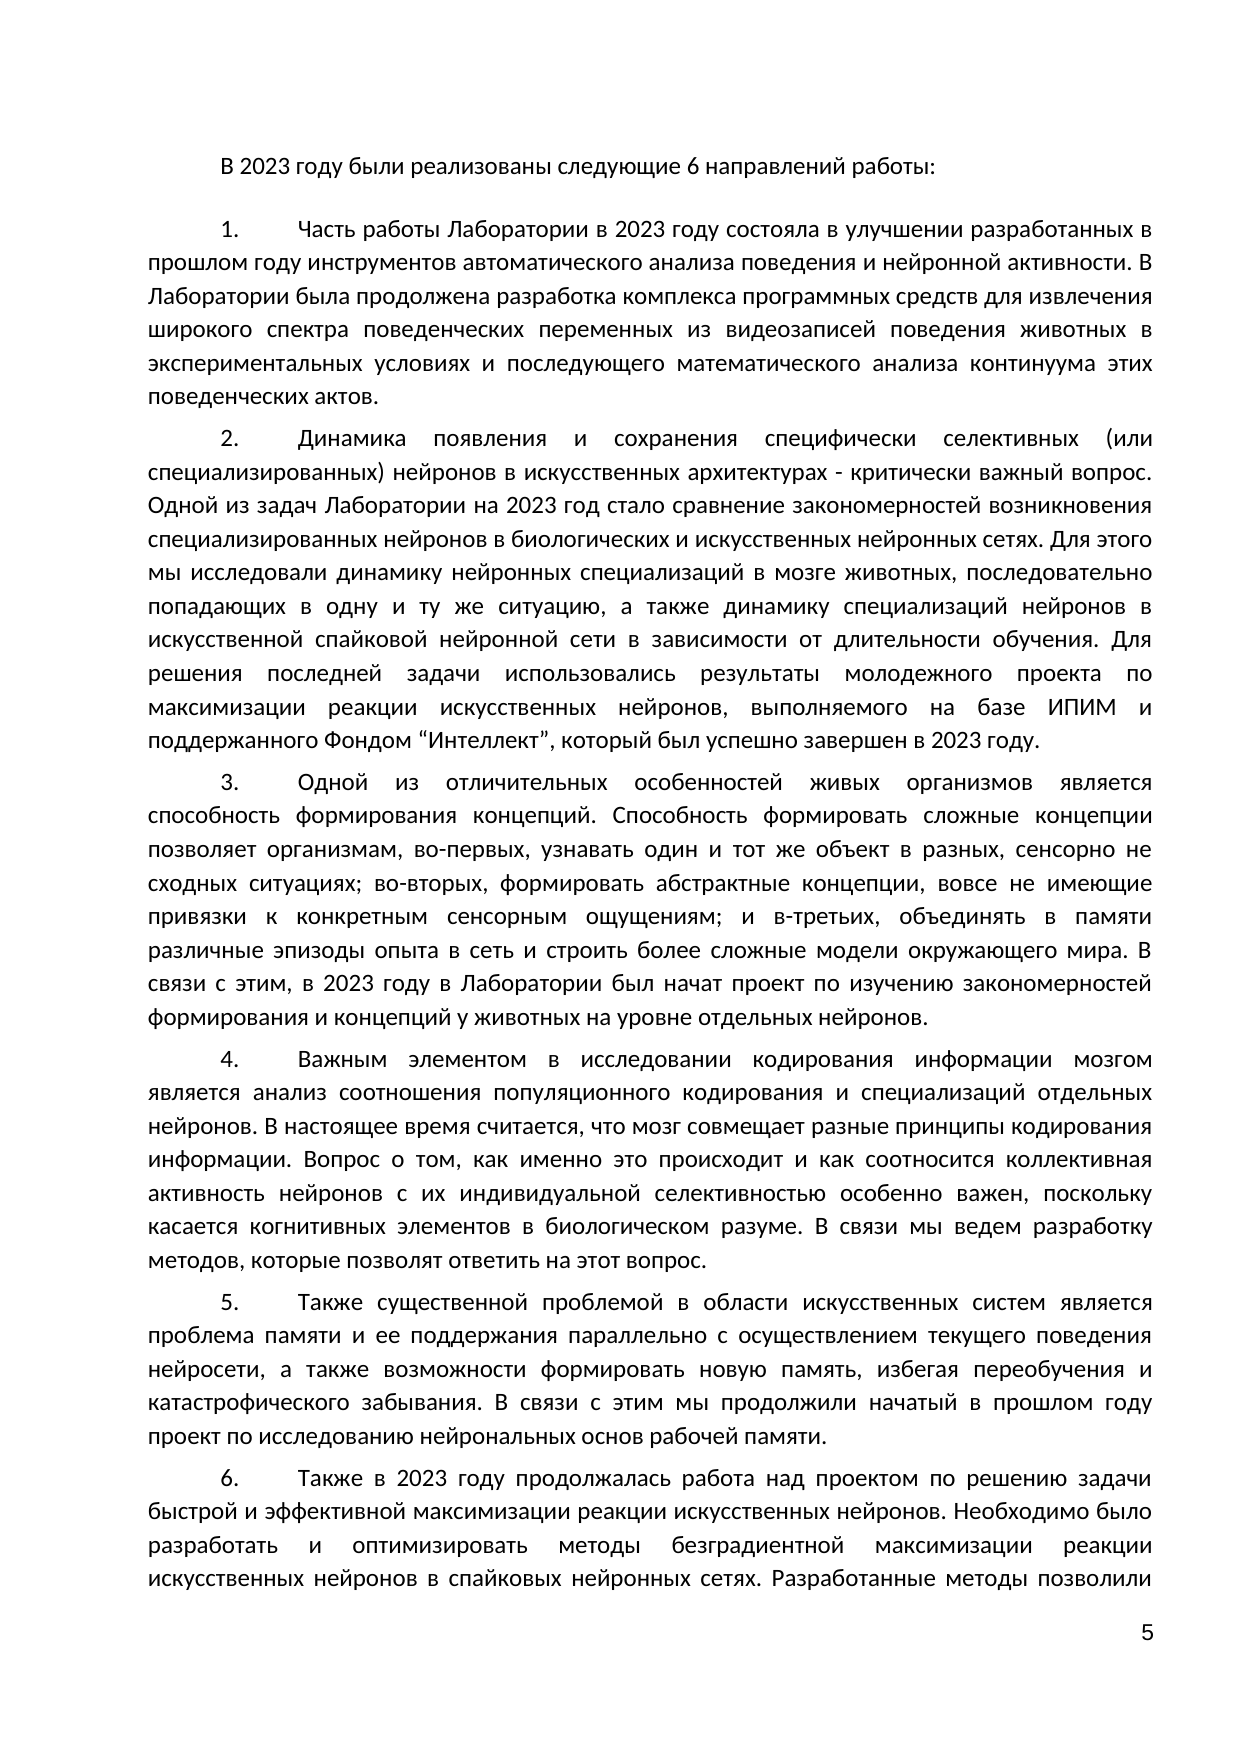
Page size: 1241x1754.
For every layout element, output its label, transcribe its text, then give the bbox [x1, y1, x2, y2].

list Часть работы Лаборатории в 2023 году состояла в улучшении разработанных в прошлом году инструментов автоматического анализа поведения и нейронной активности. В Лаборатории была продолжена разработка комплекса программных средств для извлечения широкого спектра поведенческих переменных из видеозаписей поведения животных в экспериментальных условиях и последующего математического анализа континуума этих поведенческих актов. [148, 213, 1153, 411]
list Важным элементом в исследовании кодирования информации мозгом является анализ соотношения популяционного кодирования и специализаций отдельных нейронов. В настоящее время считается, что мозг совмещает разные принципы кодирования информации. Вопрос о том, как именно это происходит и как соотносится коллективная активность нейронов с их индивидуальной селективностью особенно важен, поскольку касается когнитивных элементов в биологическом разуме. В связи мы ведем разработку методов, которые позволят ответить на этот вопрос. [148, 1043, 1153, 1274]
text В 2023 году были реализованы следующие 6 направлений работы: [148, 150, 1153, 181]
list Динамика появления и сохранения специфически селективных (или специализированных) нейронов в искусственных архитектурах - критически важный вопрос. Одной из задач Лаборатории на 2023 год стало сравнение закономерностей возникновения специализированных нейронов в биологических и искусственных нейронных сетях. Для этого мы исследовали динамику нейронных специализаций в мозге животных, последовательно попадающих в одну и ту же ситуацию, а также динамику специализаций нейронов в искусственной спайковой нейронной сети в зависимости от длительности обучения. Для решения последней задачи использовались результаты молодежного проекта по максимизации реакции искусственных нейронов, выполняемого на базе ИПИМ и поддержанного Фондом “Интеллект”, который был успешно завершен в 2023 году. [148, 422, 1153, 755]
list Одной из отличительных особенностей живых организмов является способность формирования концепций. Способность формировать сложные концепции позволяет организмам, во-первых, узнавать один и тот же объект в разных, сенсорно не сходных ситуациях; во-вторых, формировать абстрактные концепции, вовсе не имеющие привязки к конкретным сенсорным ощущениям; и в-третьих, объединять в памяти различные эпизоды опыта в сеть и строить более сложные модели окружающего мира. В связи с этим, в 2023 году в Лаборатории был начат проект по изучению закономерностей формирования и концепций у животных на уровне отдельных нейронов. [148, 766, 1153, 1031]
list Также существенной проблемой в области искусственных систем является проблема памяти и ее поддержания параллельно с осуществлением текущего поведения нейросети, а также возможности формировать новую память, избегая переобучения и катастрофического забывания. В связи с этим мы продолжили начатый в прошлом году проект по исследованию нейрональных основ рабочей памяти. [148, 1286, 1153, 1451]
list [148, 1462, 1153, 1593]
